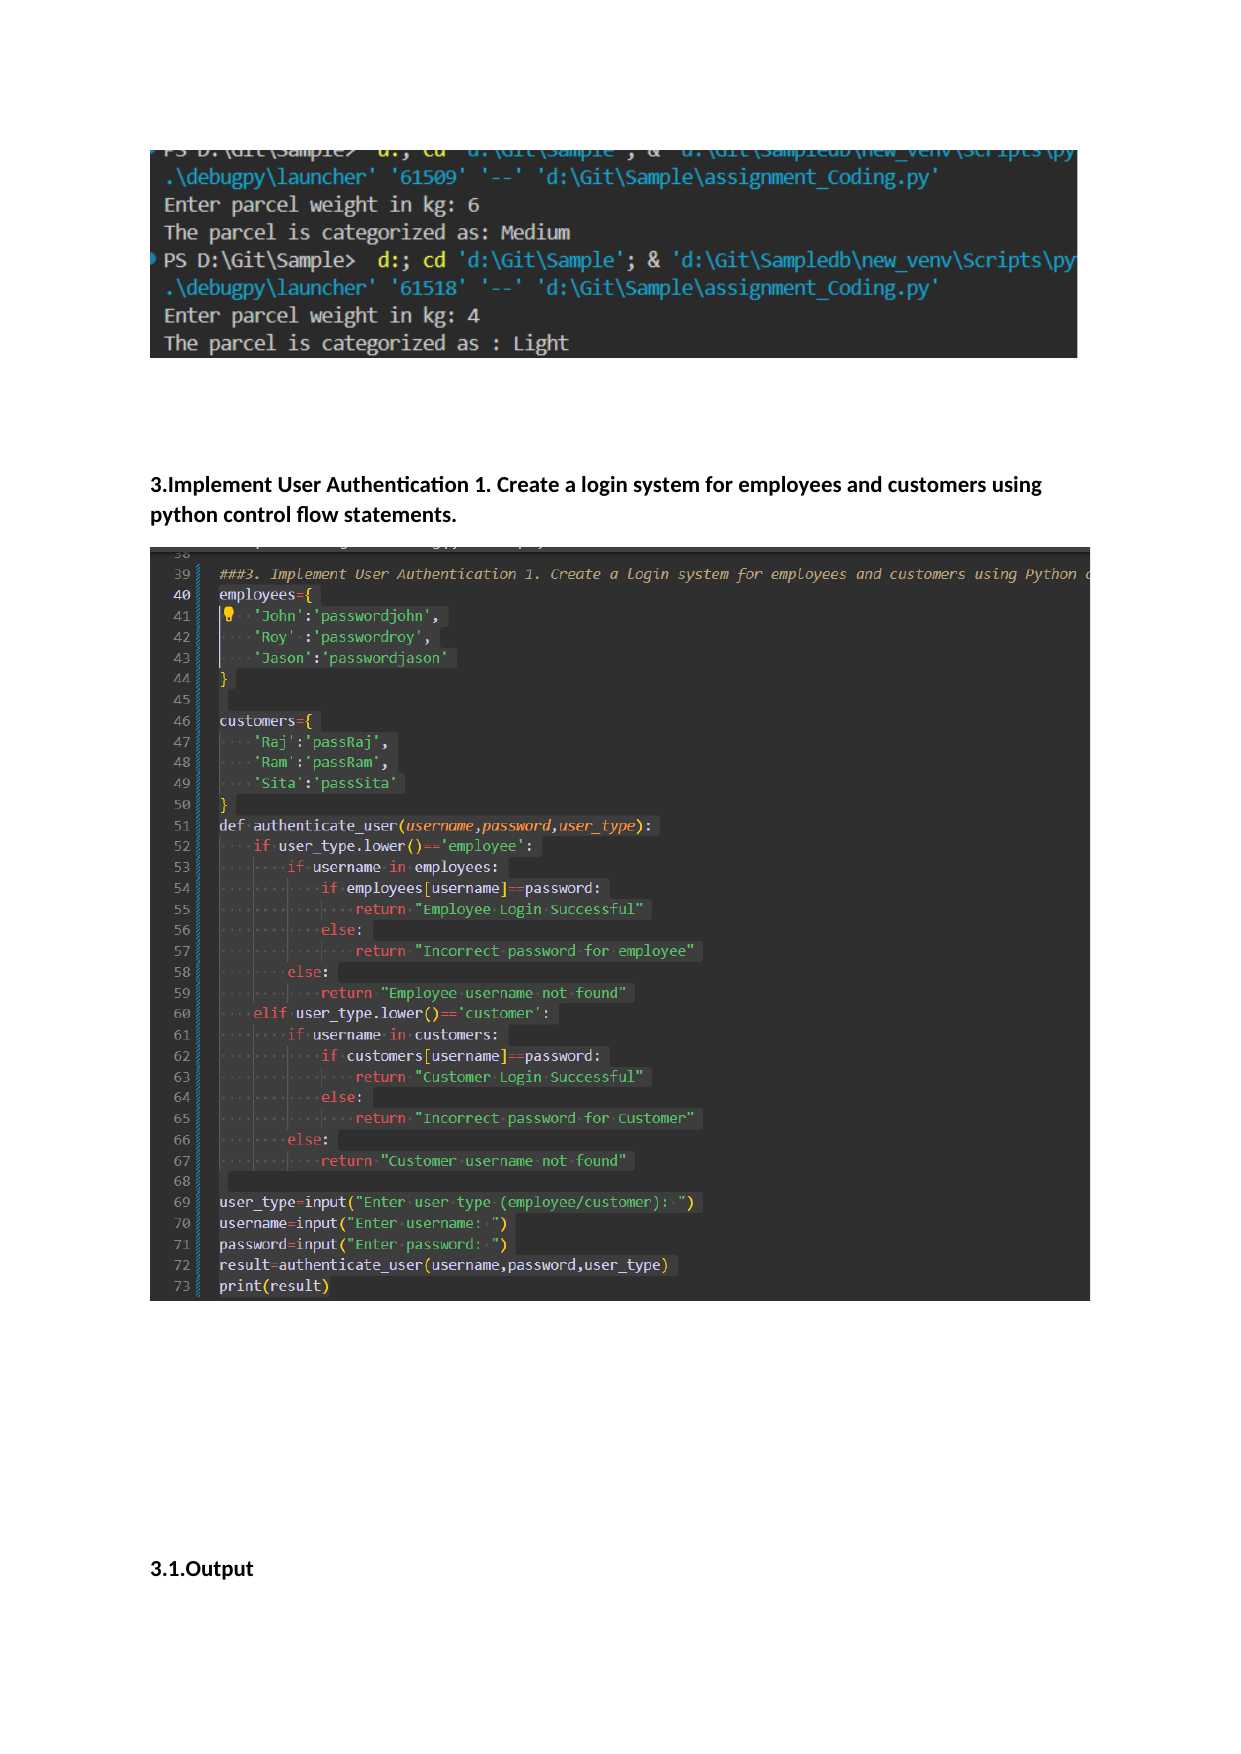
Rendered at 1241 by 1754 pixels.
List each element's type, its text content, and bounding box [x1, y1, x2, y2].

text 3.Implement User Authentication 1. Create a login system for employees and customers using python control flow statements. [150, 470, 1090, 528]
picture [150, 150, 1078, 358]
text 3.1.Output [150, 1554, 1090, 1582]
picture [150, 547, 1091, 1301]
